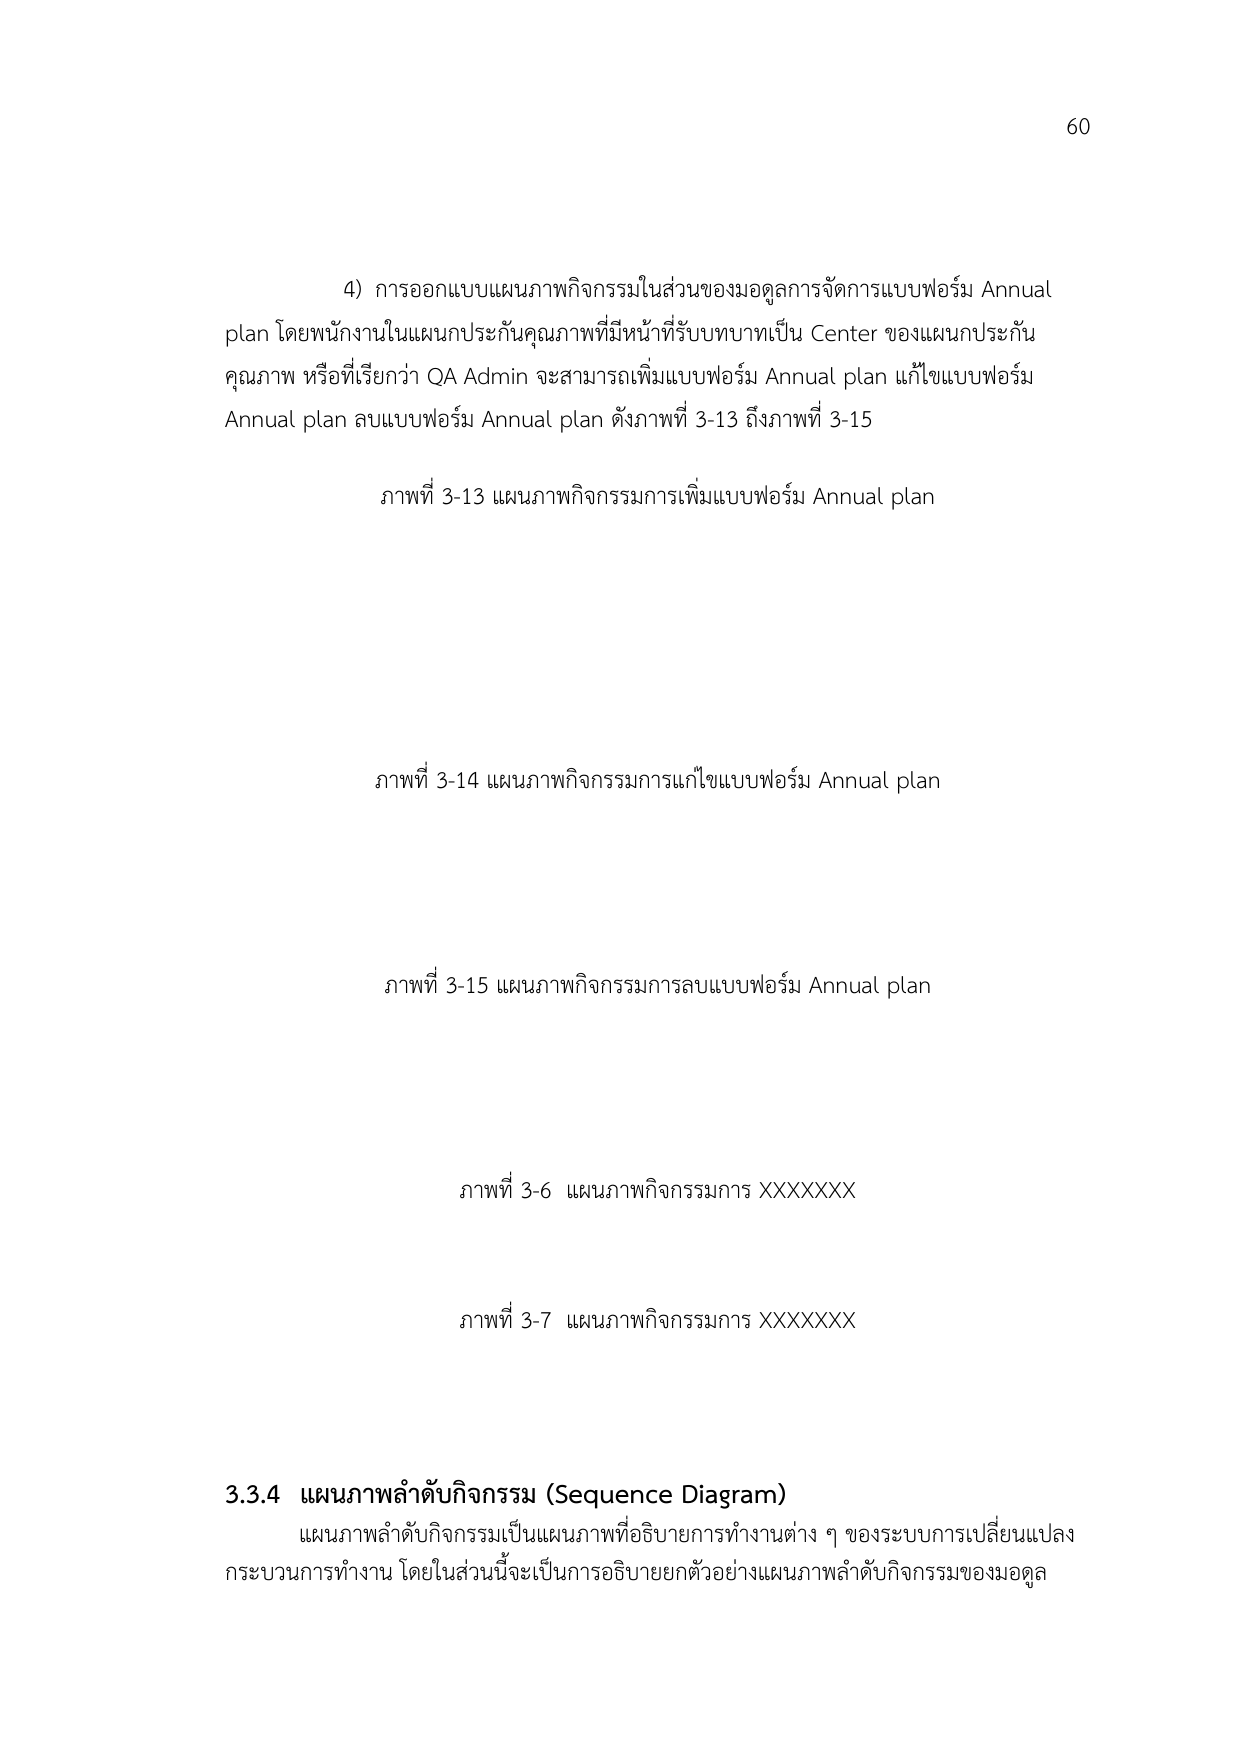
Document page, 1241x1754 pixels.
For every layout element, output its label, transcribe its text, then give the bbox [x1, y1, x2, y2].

list การออกแบบแผนภาพกิจกรรมในส่วนของมอดูลการจัดการแบบฟอร์ม Annual plan โดยพนักงานในแผนกประกันคุณภาพที่มีหน้าที่รับบทบาทเป็น Center ของแผนกประกันคุณภาพ หรือที่เรียกว่า QA Admin จะสามารถเพิ่มแบบฟอร์ม Annual plan แก้ไขแบบฟอร์ม Annual plan ลบแบบฟอร์ม Annual plan ดังภาพที่ 3-13 ถึงภาพที่ 3-15 [225, 268, 1090, 436]
text ภาพที่ 3-14 แผนภาพกิจกรรมการแก่ไขแบบฟอร์ม Annual plan [225, 759, 1090, 797]
text ภาพที่ 3-15 แผนภาพกิจกรรมการลบแบบฟอร์ม Annual plan [225, 964, 1090, 1002]
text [225, 1513, 1090, 1588]
text ภาพที่ 3-13 แผนภาพกิจกรรมการเพิ่มแบบฟอร์ม Annual plan [225, 475, 1090, 513]
subtitle แผนภาพลำดับกิจกรรม (Sequence Diagram) [225, 1470, 1090, 1513]
